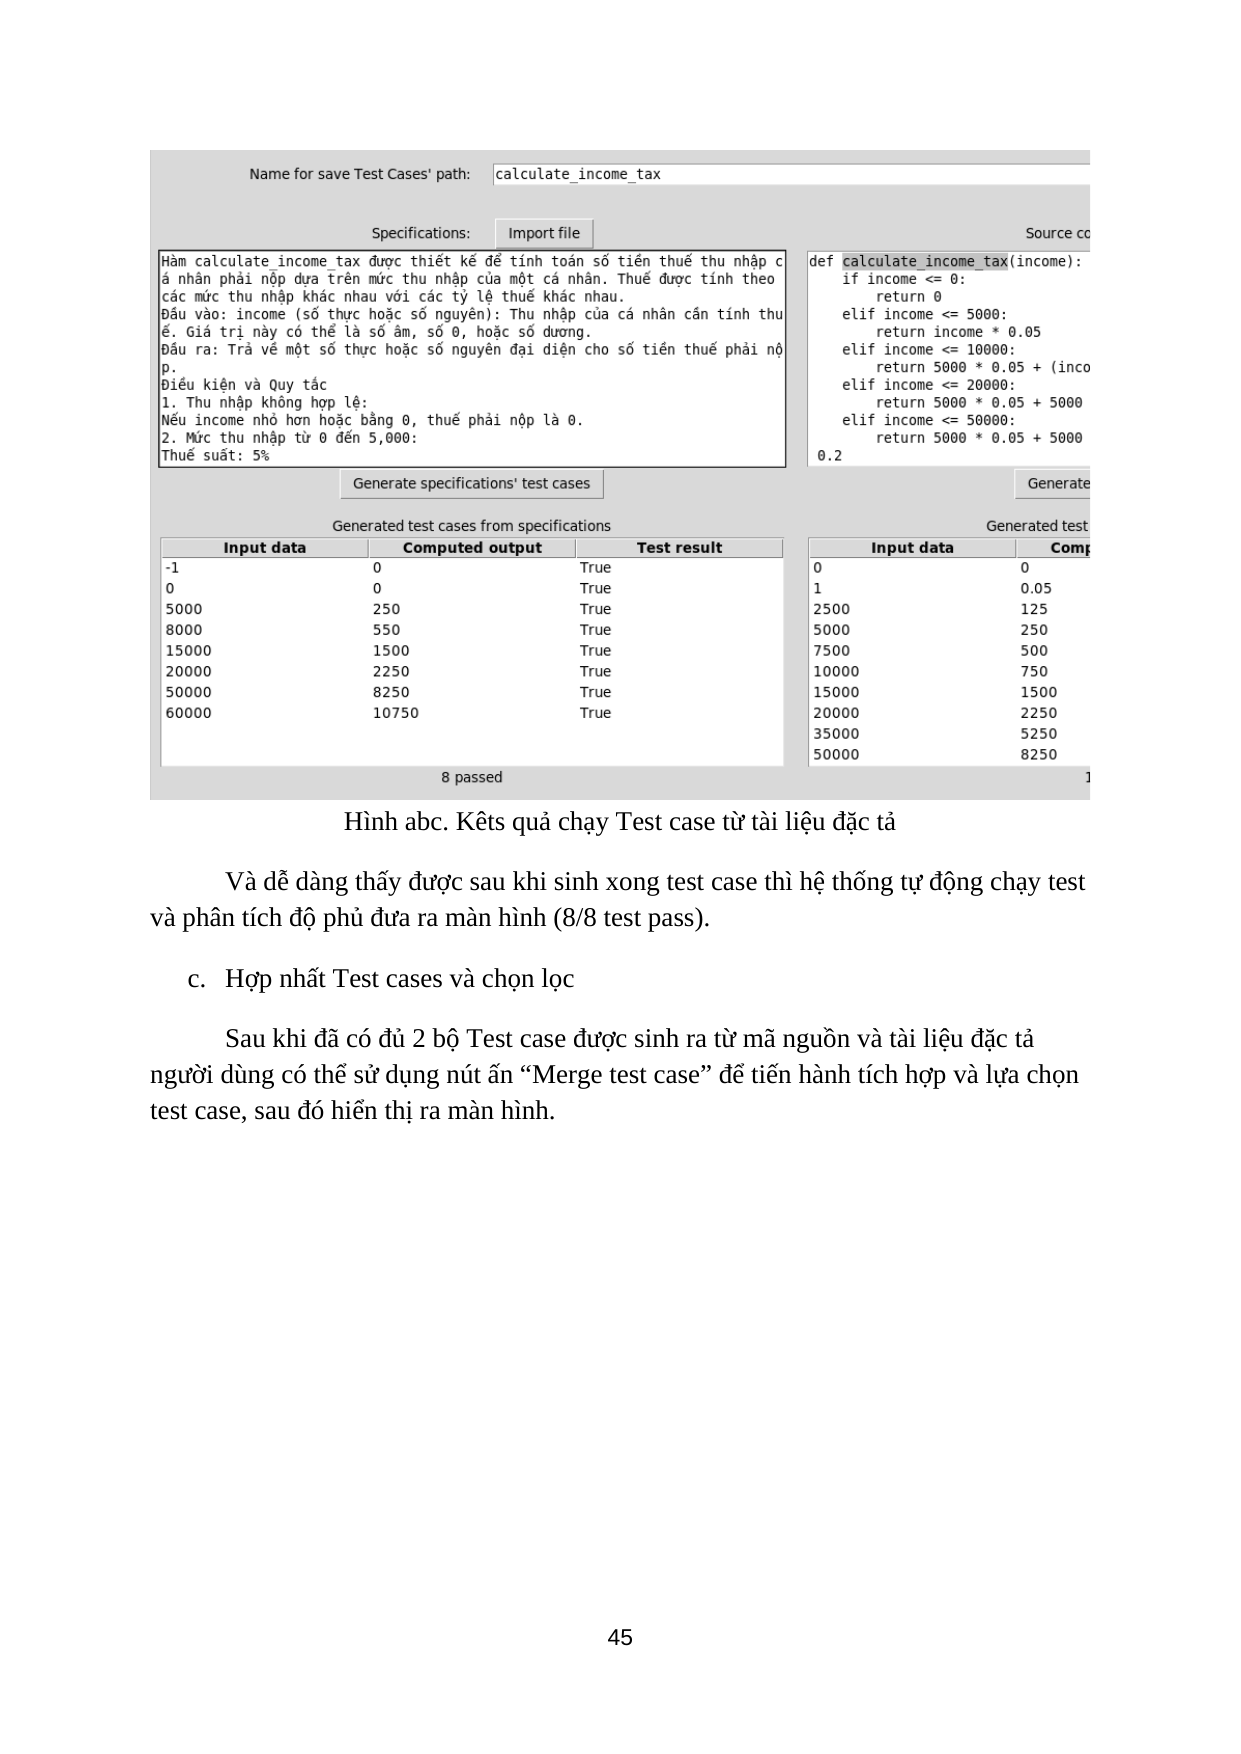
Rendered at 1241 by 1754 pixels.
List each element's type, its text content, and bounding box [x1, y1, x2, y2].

text Sau khi đã có đủ 2 bộ Test case được sinh ra từ mã nguồn và tài liệu đặc tả người dùng có thể sử dụng nút ấn “Merge test case” để tiến hành tích hợp và lựa chọn test case, sau đó hiển thị ra màn hình. [150, 1022, 1090, 1125]
text Và dễ dàng thấy được sau khi sinh xong test case thì hệ thống tự động chạy test và phân tích độ phủ đưa ra màn hình (8/8 test pass). [150, 865, 1090, 932]
text Hình abc. Kêts quả chạy Test case từ tài liệu đặc tả [150, 800, 1090, 836]
picture [150, 150, 1091, 800]
list Hợp nhất Test cases và chọn lọc [187, 962, 1090, 993]
